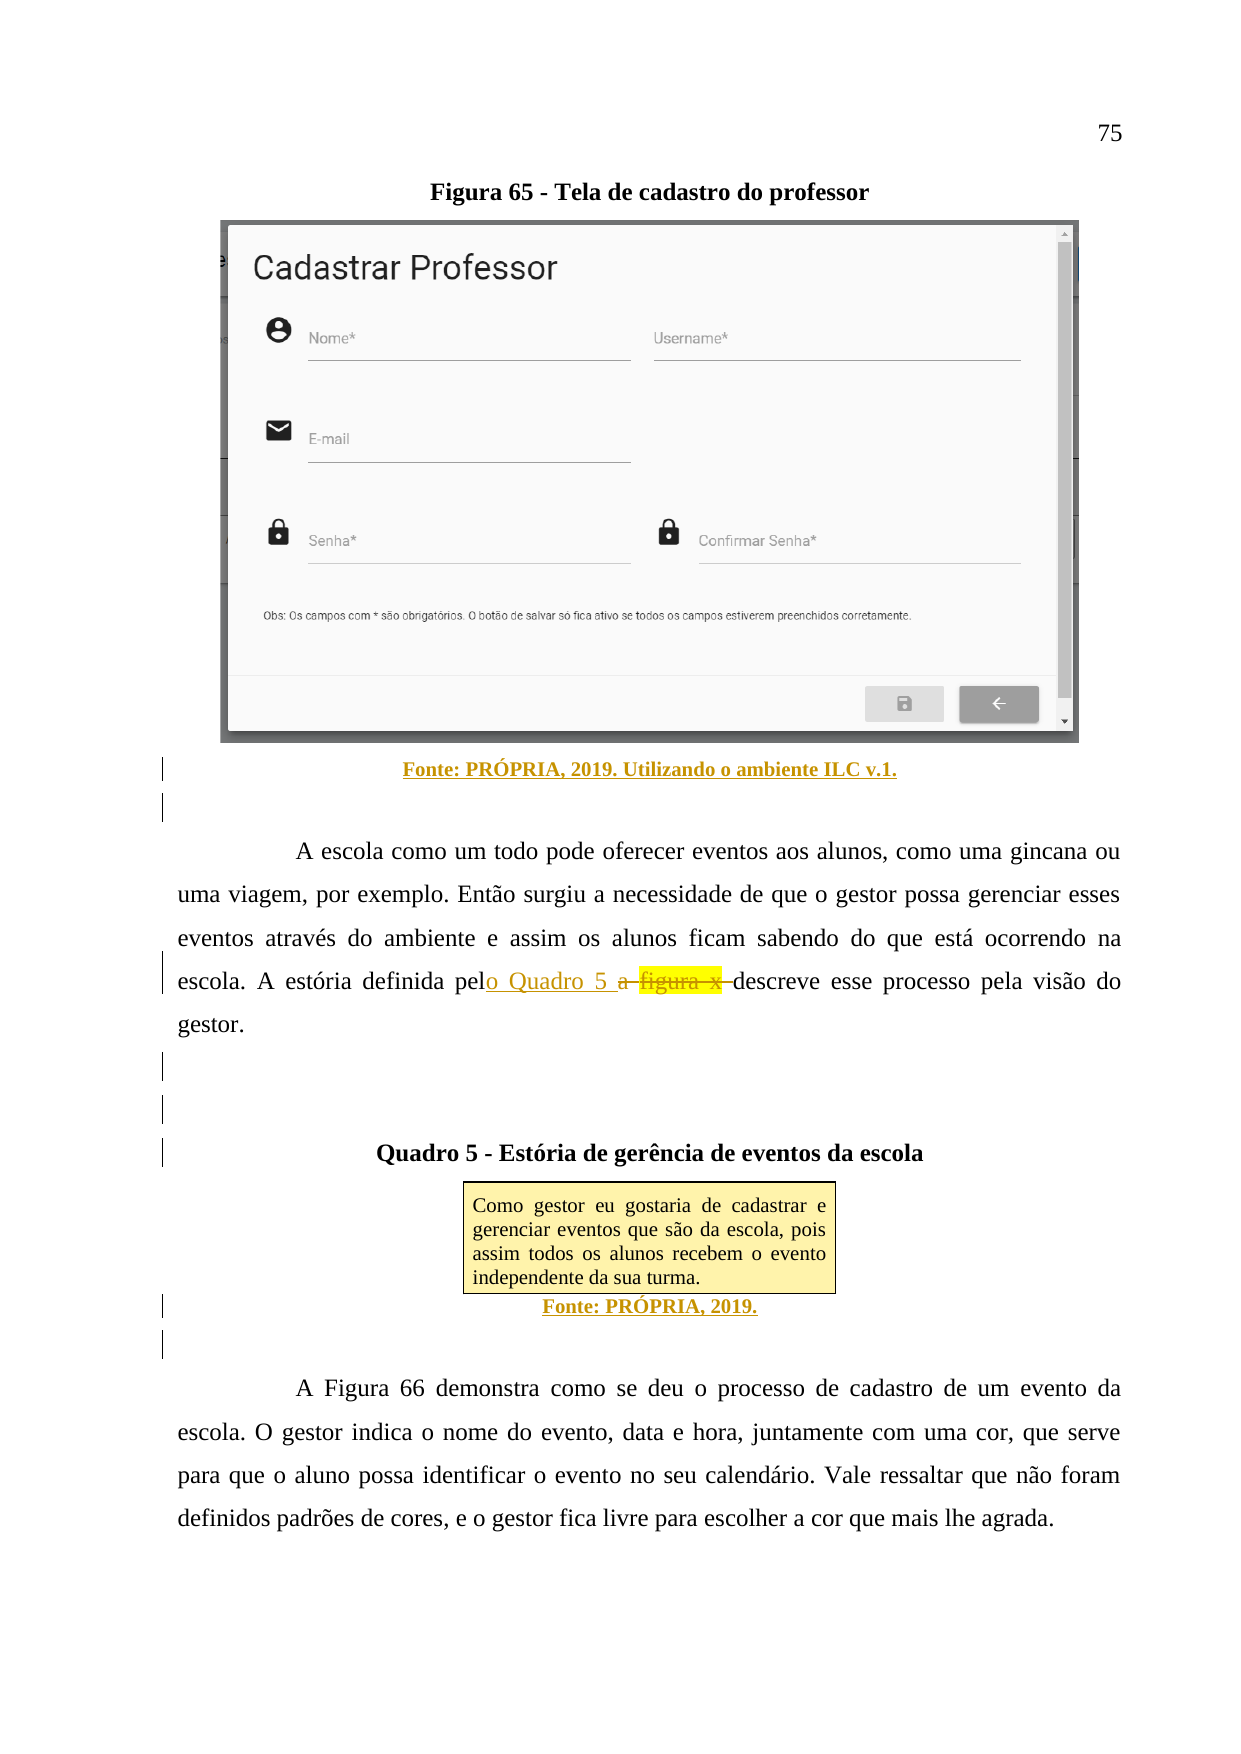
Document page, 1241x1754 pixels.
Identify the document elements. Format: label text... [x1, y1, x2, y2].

text A demonstra como se deu o processo de cadastro de um evento da escola. O gestor indica o nome do evento, data e hora, juntamente com uma cor, que serve para que o aluno possa identificar o evento no seu calendário. Vale ressaltar que não foram definidos padrões de cores, e o gestor fica livre para escolher a cor que mais lhe agrada. [177, 1373, 1122, 1532]
picture [220, 220, 1079, 743]
text Como gestor eu gostaria de cadastrar e gerenciar eventos que são da escola, pois assim todos os alunos recebem o evento independente da sua turma. [464, 1183, 835, 1293]
text A escola como um todo pode oferecer eventos aos alunos, como uma gincana ou uma viagem, por exemplo. Então surgiu a necessidade de que o gestor possa gerenciar esses eventos através do ambiente e assim os alunos ficam sabendo do que está ocorrendo na escola. A estória definida peldescreve esse processo pela visão do gestor. [177, 836, 1122, 1038]
text Quadro 5 - Estória de gerência de eventos da escola [177, 1138, 1122, 1167]
text Figura - Tela de cadastro do professor [177, 177, 1122, 206]
